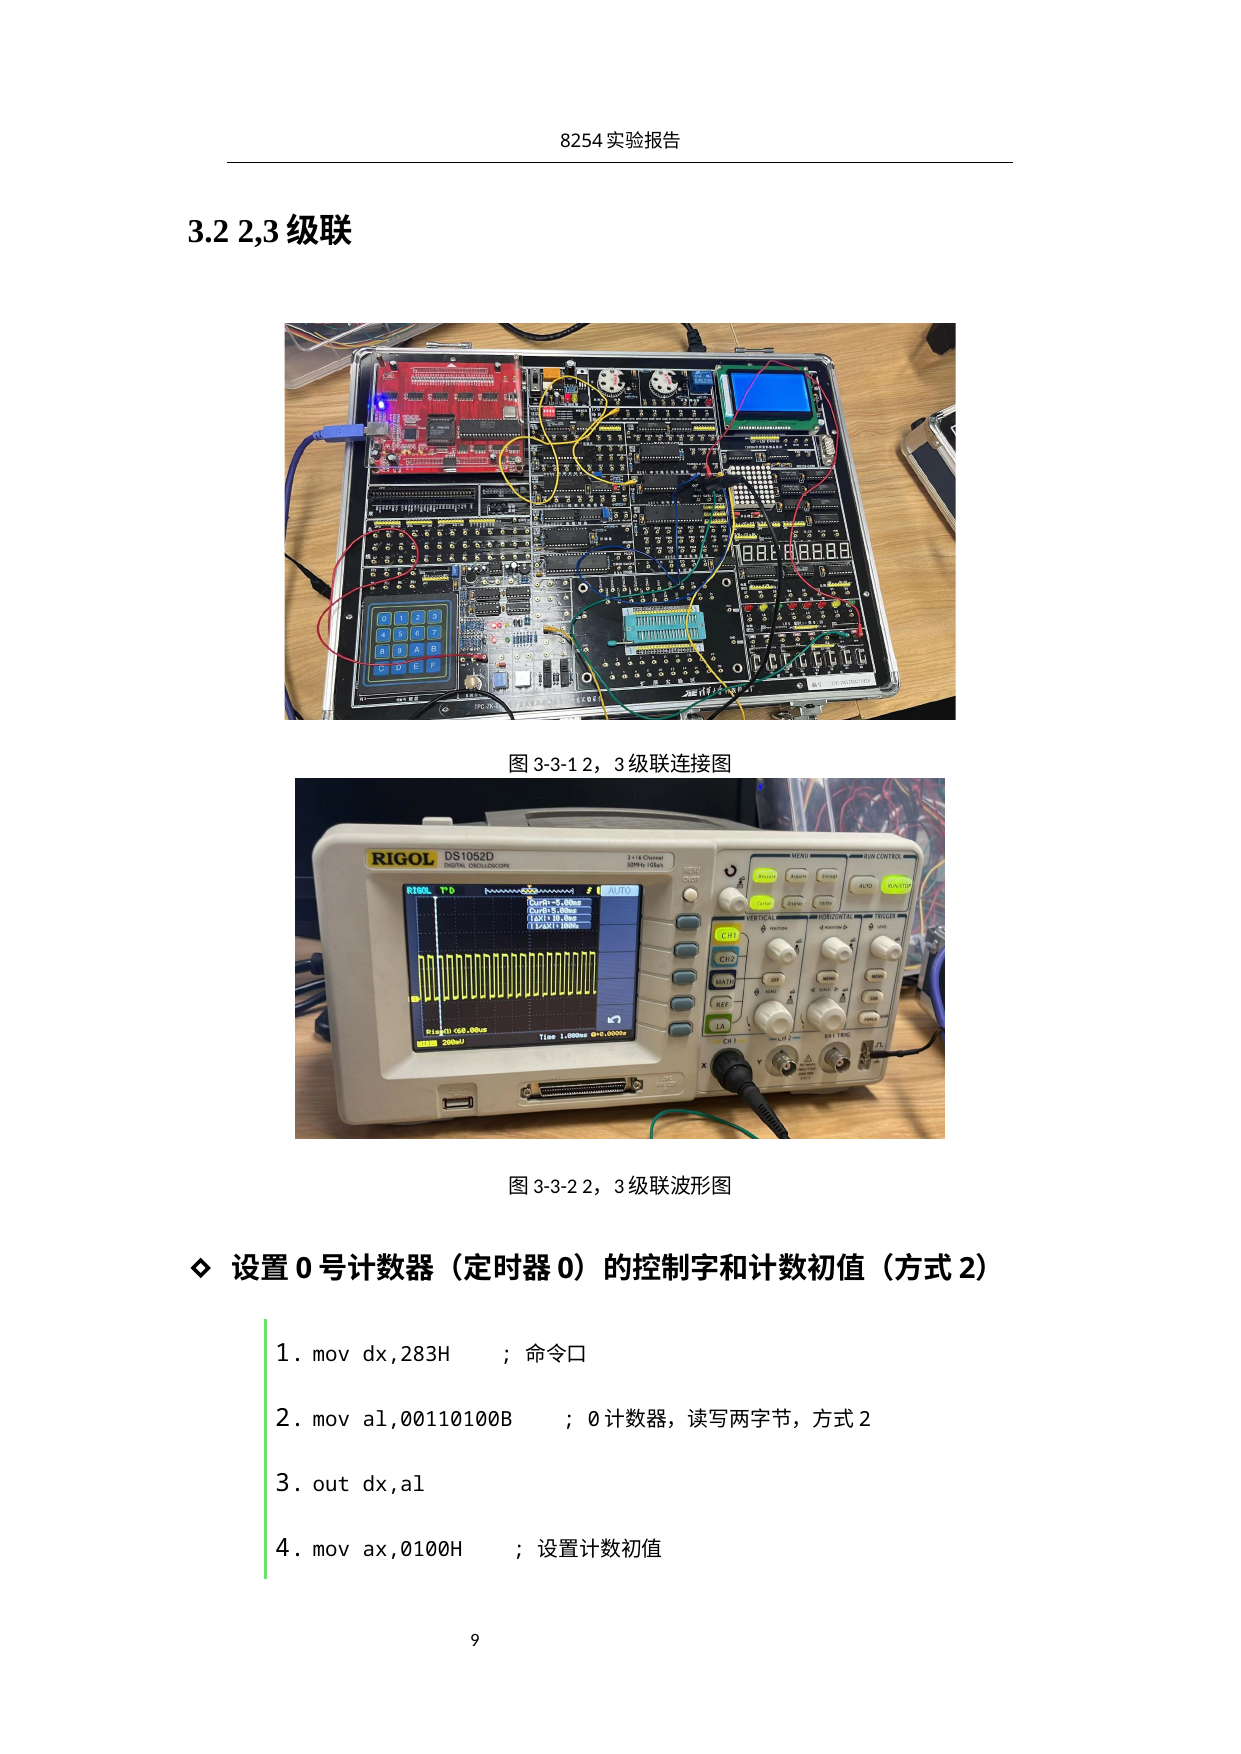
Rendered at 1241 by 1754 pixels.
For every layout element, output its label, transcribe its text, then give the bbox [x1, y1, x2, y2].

list mov dx,283H ; 命令口 [267, 1319, 1053, 1384]
list 设置0号计数器（定时器0）的控制字和计数初值（方式2） [187, 1233, 1053, 1298]
text 图3-3-1 2，3级联连接图 [187, 746, 1053, 778]
picture [284, 323, 956, 720]
list mov ax,0100H ; 设置计数初值 [267, 1514, 1053, 1579]
subtitle 3.2 2,3级联 [187, 196, 1053, 261]
list out dx,al [267, 1449, 1053, 1514]
text 图3-3-2 2，3级联波形图 [187, 1168, 1053, 1201]
picture [295, 778, 945, 1139]
list mov al,00110100B ; 0计数器，读写两字节，方式2 [267, 1384, 1053, 1449]
